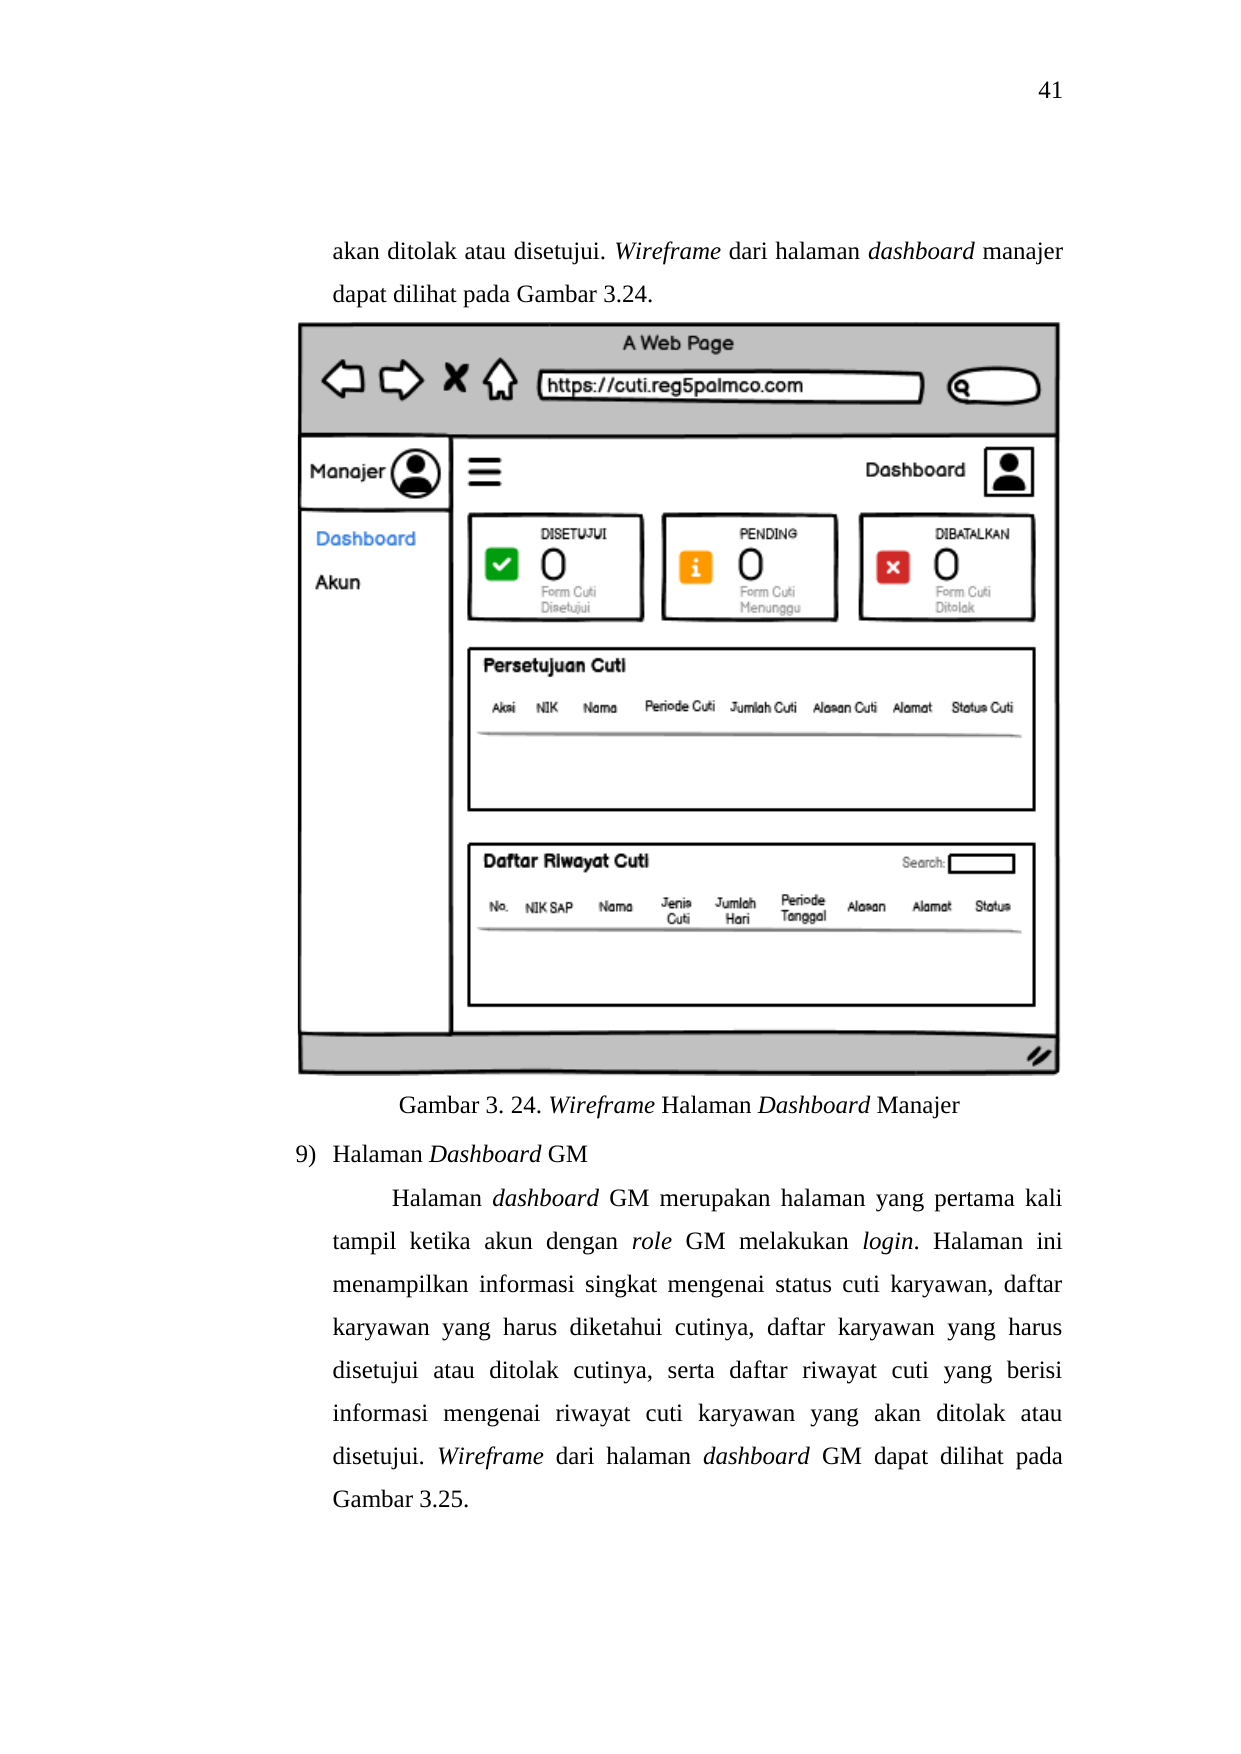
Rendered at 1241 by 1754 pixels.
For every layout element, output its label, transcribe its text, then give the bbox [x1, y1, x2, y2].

text Halaman dashboard GM merupakan halaman yang pertama kali tampil ketika akun dengan role GM melakukan login. Halaman ini menampilkan informasi singkat mengenai status cuti karyawan, daftar karyawan yang harus diketahui cutinya, daftar karyawan yang harus disetujui atau ditolak cutinya, serta daftar riwayat cuti yang berisi informasi mengenai riwayat cuti karyawan yang akan ditolak atau disetujui. Wireframe dari halaman dashboard GM dapat dilihat pada Gambar 3.25. [332, 1183, 1063, 1513]
picture [297, 322, 1061, 1076]
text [332, 236, 1063, 308]
text Gambar 3. 24. Wireframe Halaman Dashboard Manajer [295, 1090, 1063, 1119]
list Halaman Dashboard GM [295, 1139, 1063, 1168]
